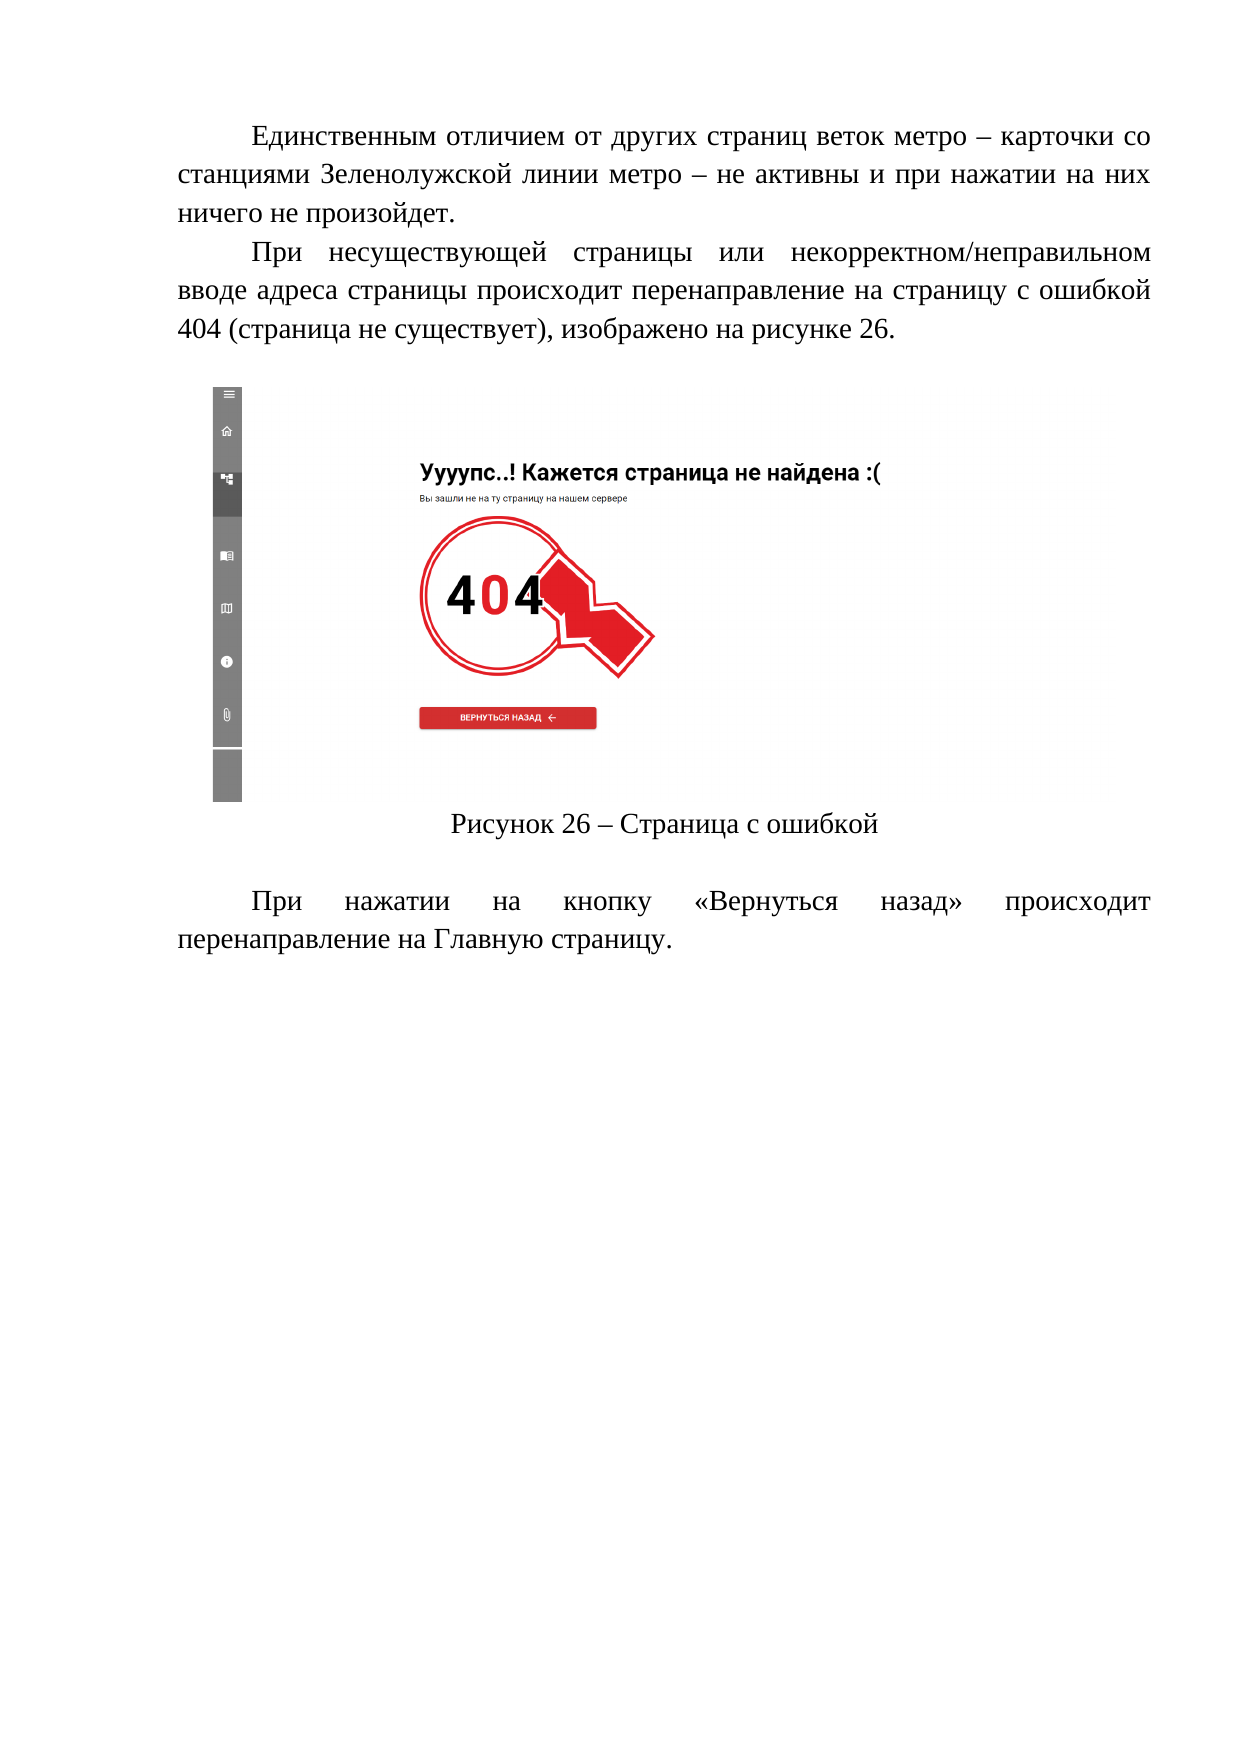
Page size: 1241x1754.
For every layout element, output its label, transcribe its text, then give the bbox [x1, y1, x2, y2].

text При несуществующей страницы или некорректном/неправильном вводе адреса страницы происходит перенаправление на страницу с ошибкой 404 (страница не существует), изображено на рисунке 26. [177, 234, 1152, 344]
text Рисунок 26 – Страница с ошибкой [177, 806, 1152, 839]
picture [212, 387, 1117, 802]
text Единственным отличием от других страниц веток метро – карточки со станциями Зеленолужской линии метро – не активны и при нажатии на них ничего не произойдет. [177, 118, 1152, 229]
text При нажатии на кнопку «Вернуться назад» происходит перенаправление на Главную страницу. [177, 883, 1152, 955]
